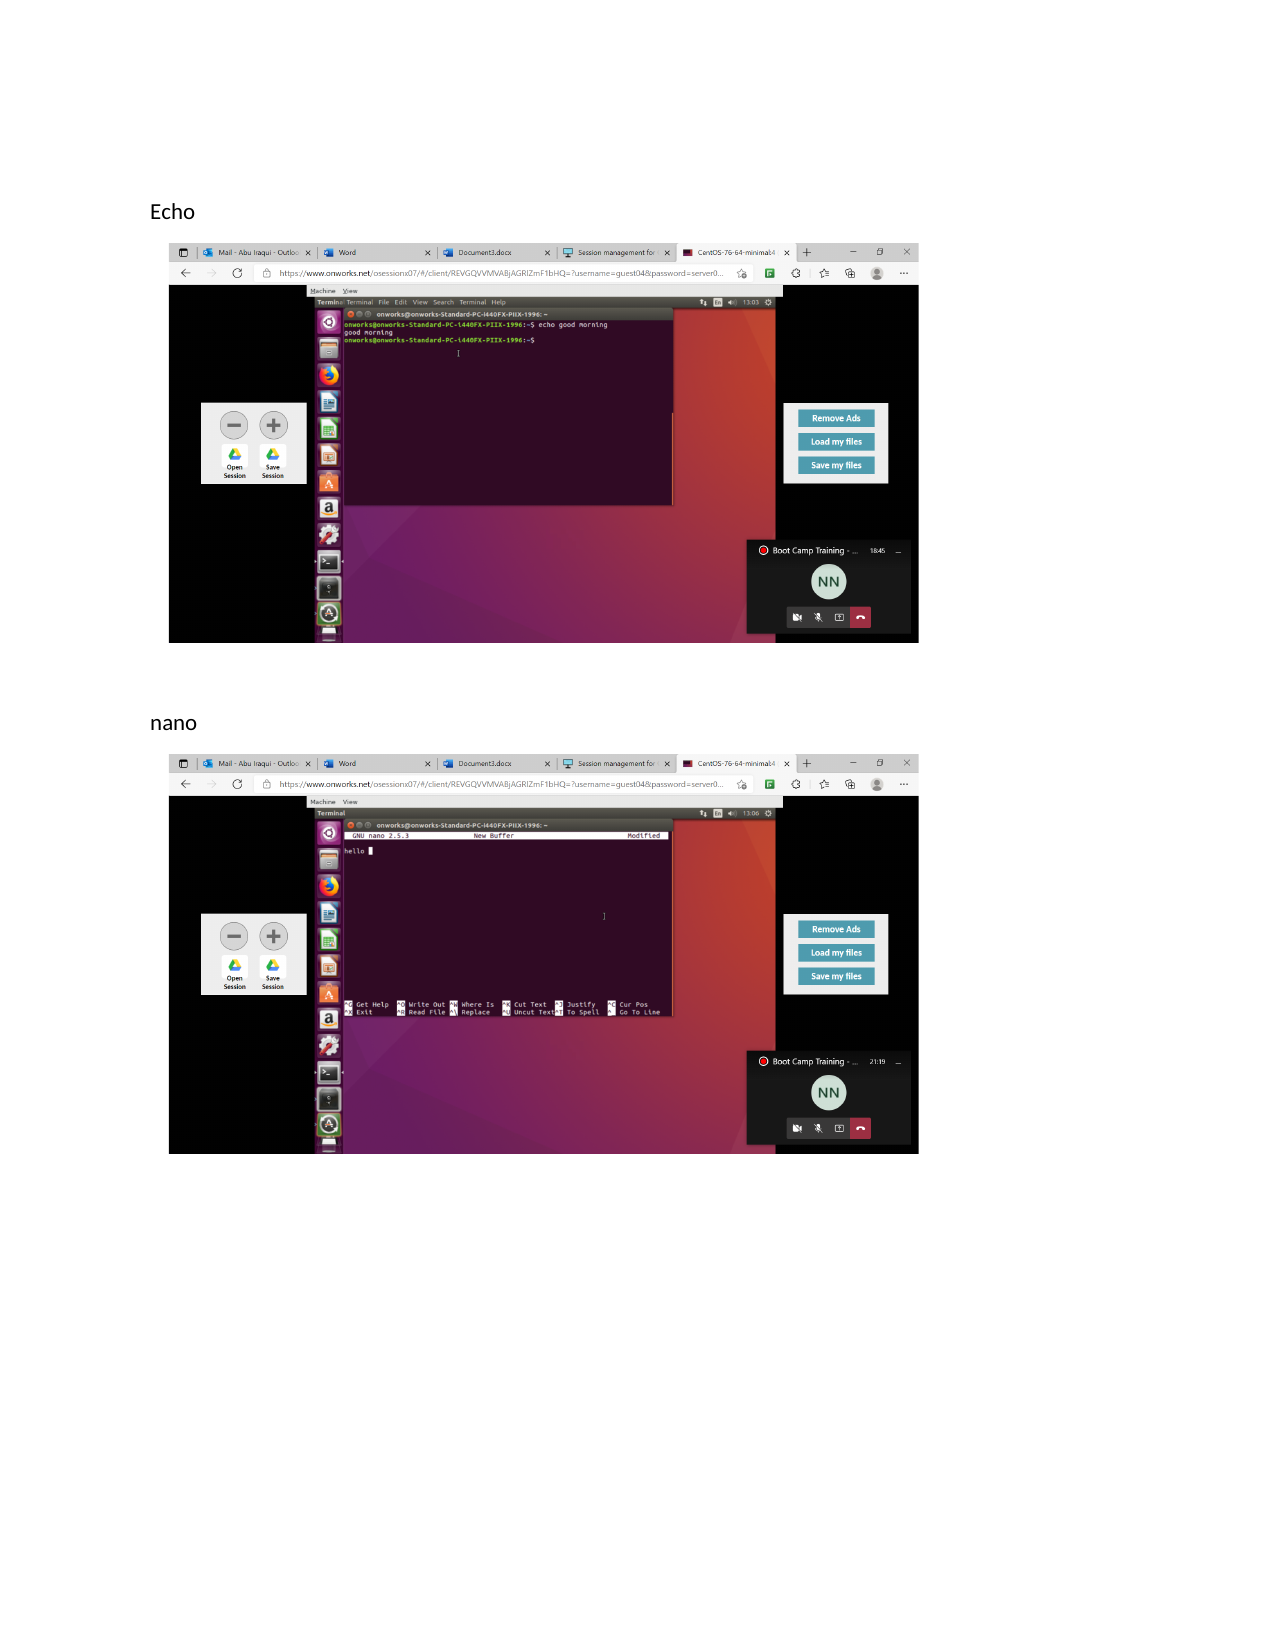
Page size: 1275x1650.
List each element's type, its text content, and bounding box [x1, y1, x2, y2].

text Echo [150, 197, 1125, 225]
text nano [150, 708, 1125, 736]
